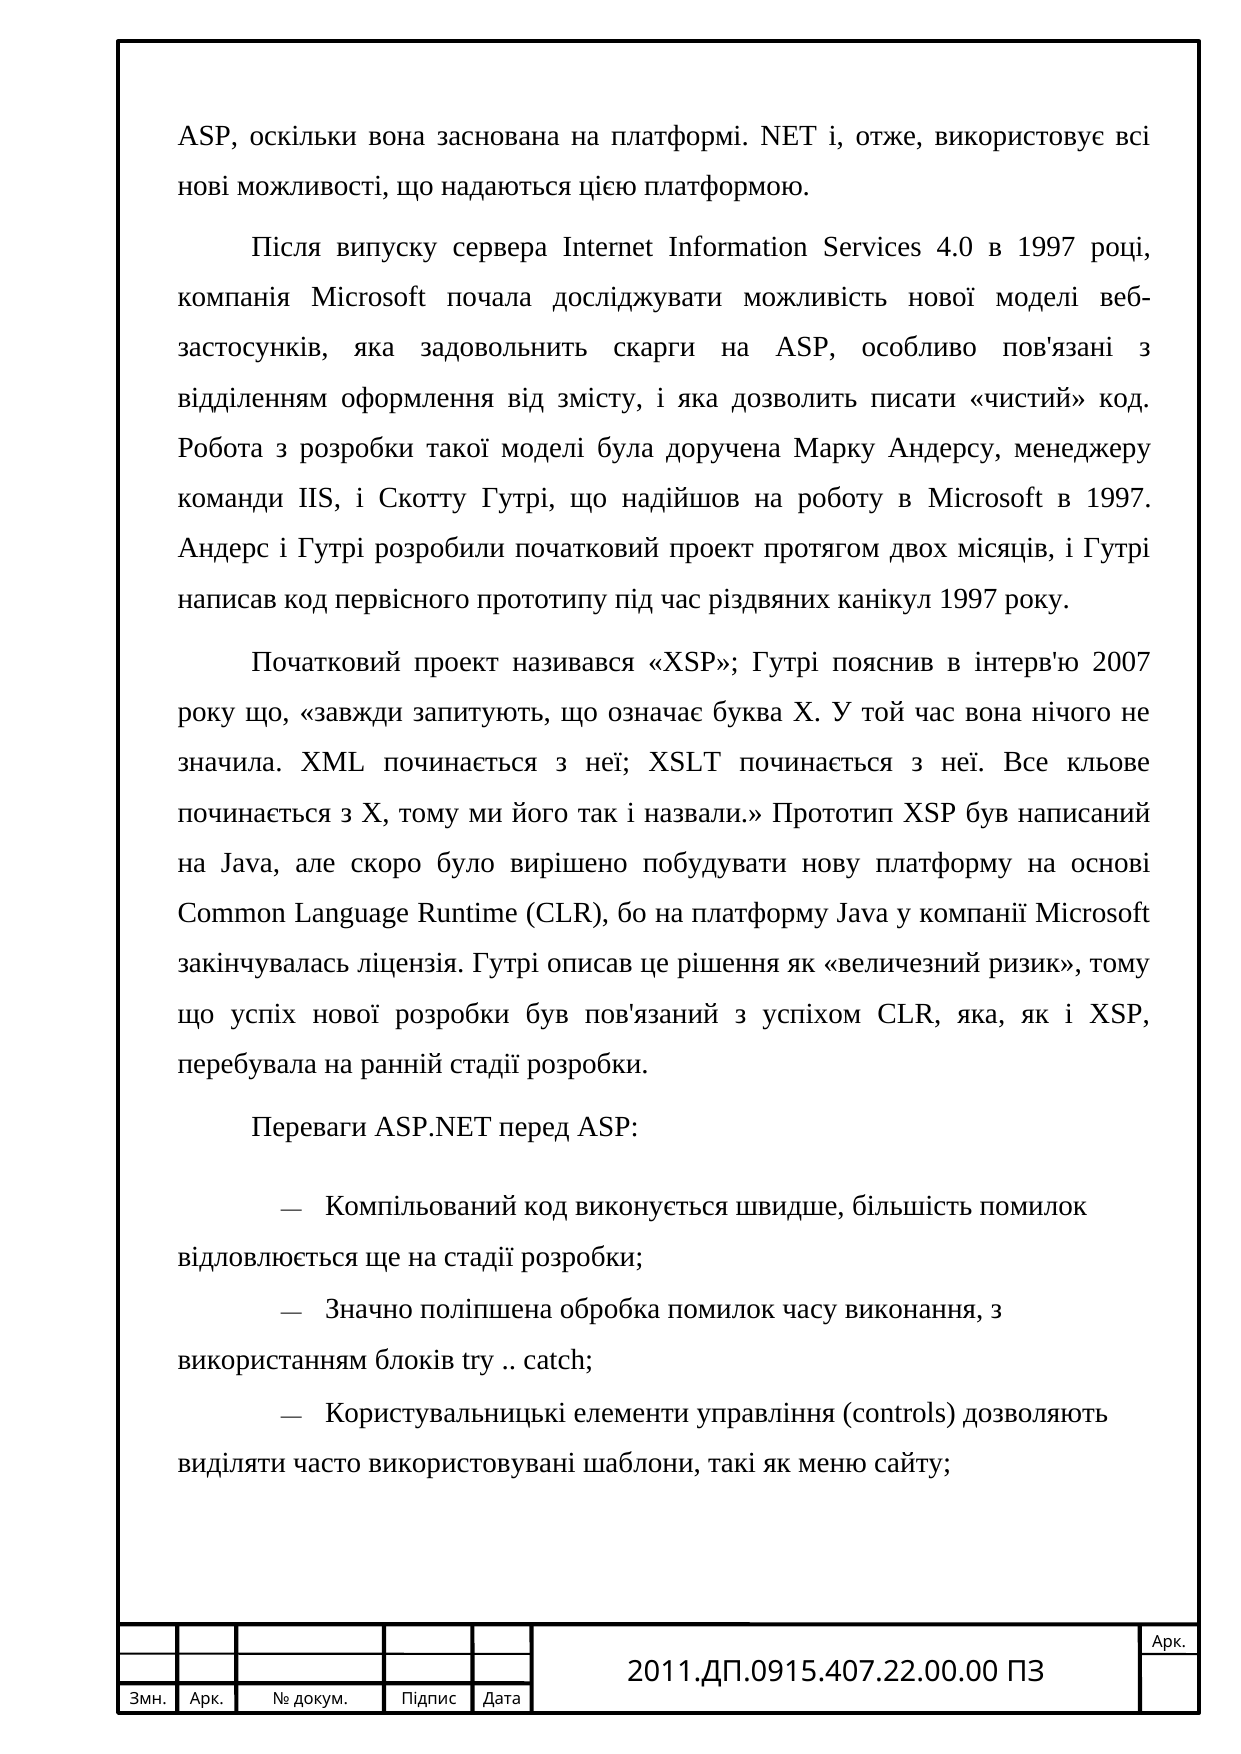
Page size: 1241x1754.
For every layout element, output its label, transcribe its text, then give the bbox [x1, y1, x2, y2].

text Після випуску сервера Internet Information Services 4.0 в 1997 році, компанія Microsoft почала досліджувати можливість нової моделі веб-застосунків, яка задовольнить скарги на ASP, особливо пов'язані з відділенням оформлення від змісту, і яка дозволить писати «чистий» код. Робота з розробки такої моделі була доручена Марку Андерсу, менеджеру команди IIS, і Скотту Гутрі, що надійшов на роботу в Microsoft в 1997. Андерс і Гутрі розробили початковий проект протягом двох місяців, і Гутрі написав код первісного прототипу під час різдвяних канікул 1997 року. [177, 229, 1152, 614]
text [177, 118, 1152, 202]
text Переваги ASP.NET перед ASP: [177, 1109, 1152, 1143]
list Значно поліпшена обробка помилок часу виконання, з використанням блоків try .. catch; [177, 1292, 1152, 1376]
list Користувальницькі елементи управління (controls) дозволяють виділяти часто використовувані шаблони, такі як меню сайту; [177, 1395, 1152, 1479]
text Початковий проект називався «XSP»; Гутрі пояснив в інтерв'ю 2007 року що, «завжди запитують, що означає буква X. У той час вона нічого не значила. XML починається з неї; XSLT починається з неї. Все кльове починається з X, тому ми його так і назвали.» Прототип XSP був написаний на Java, але скоро було вирішено побудувати нову платформу на основі Common Language Runtime (CLR), бо на платформу Java у компанії Microsoft закінчувалась ліцензія. Гутрі описав це рішення як «величезний ризик», тому що успіх нової розробки був пов'язаний з успіхом CLR, яка, як і XSP, перебувала на ранній стадії розробки. [177, 644, 1152, 1080]
list Компільований код виконується швидше, більшість помилок відловлюється ще на стадії розробки; [177, 1188, 1152, 1272]
